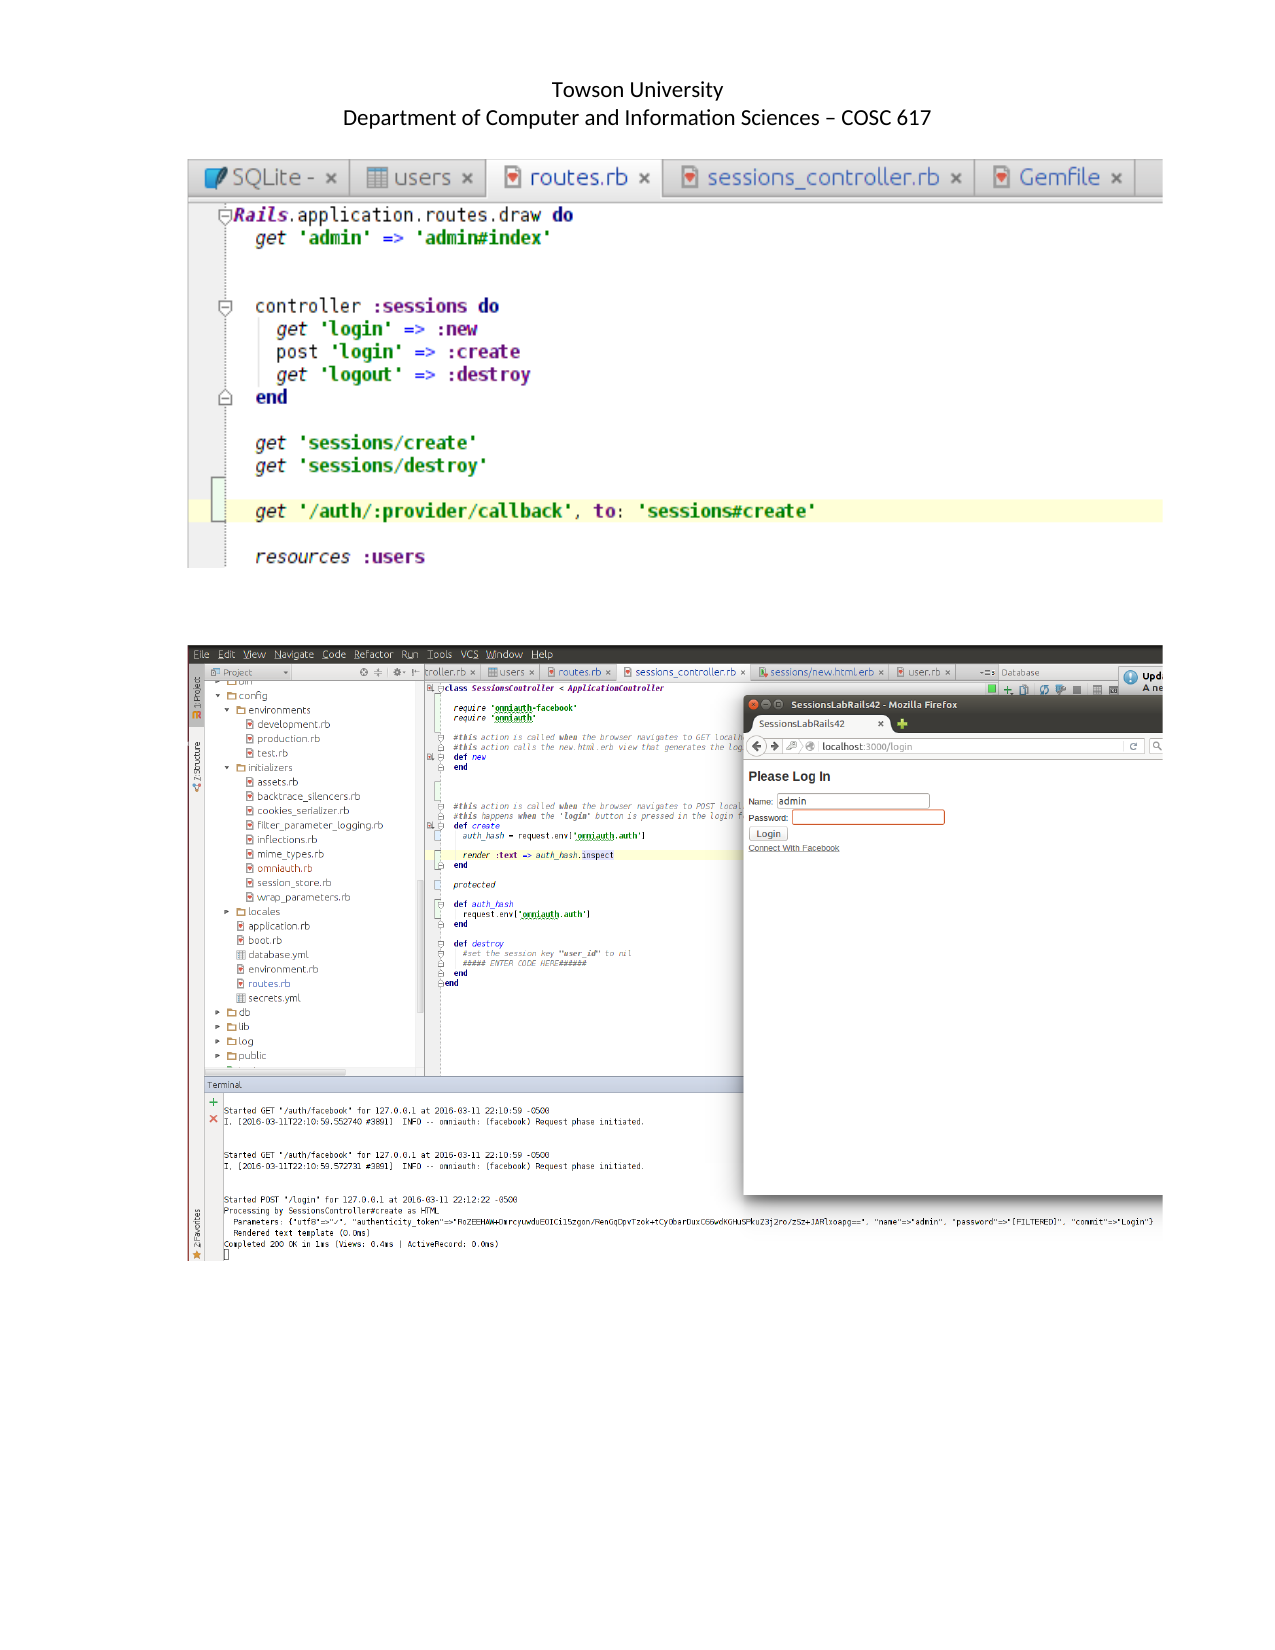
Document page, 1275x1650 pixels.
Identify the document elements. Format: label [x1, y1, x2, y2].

picture [187, 645, 1163, 1261]
picture [187, 159, 1163, 568]
